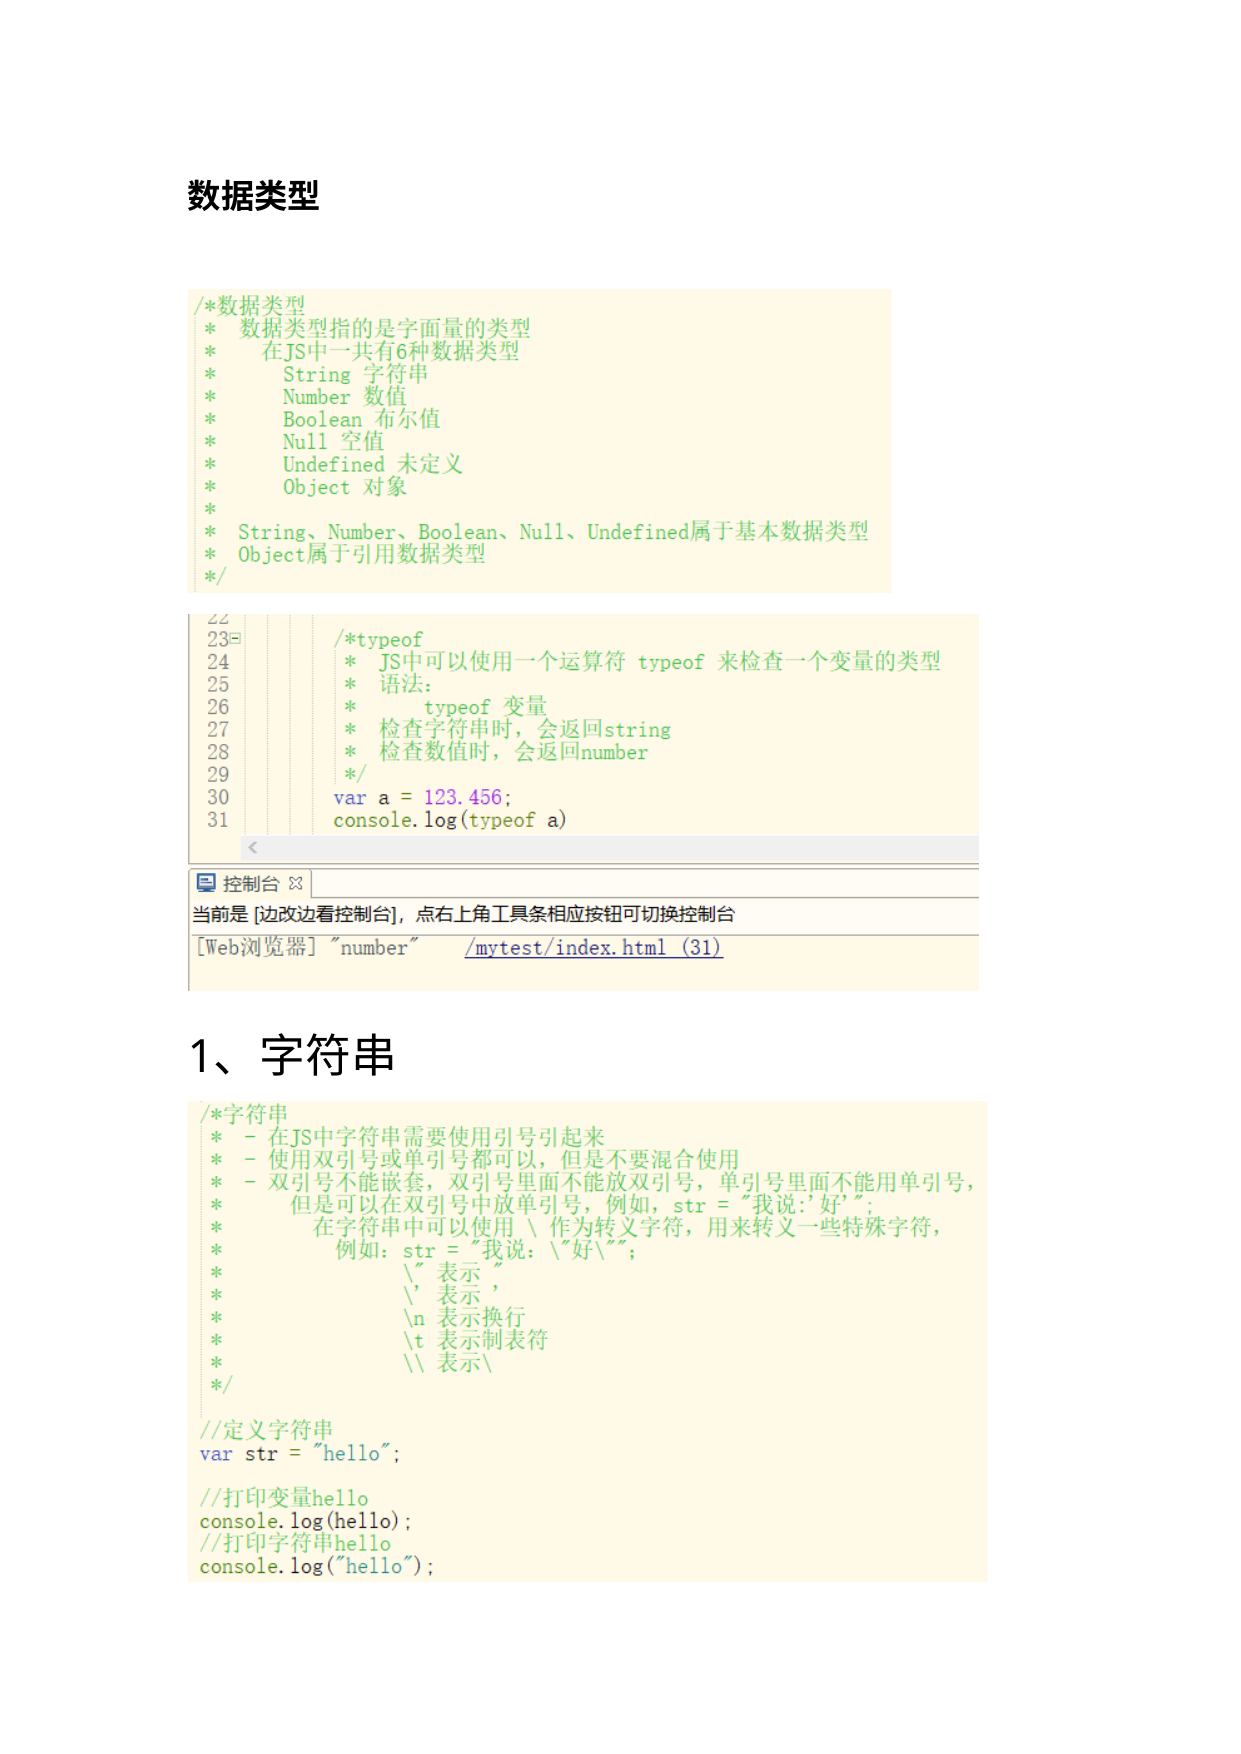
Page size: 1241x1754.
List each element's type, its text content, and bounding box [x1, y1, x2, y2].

subtitle 数据类型 [187, 162, 1053, 227]
text 1、字符串 [187, 1004, 1053, 1102]
picture [187, 1101, 988, 1582]
picture [187, 614, 979, 991]
picture [187, 289, 892, 593]
